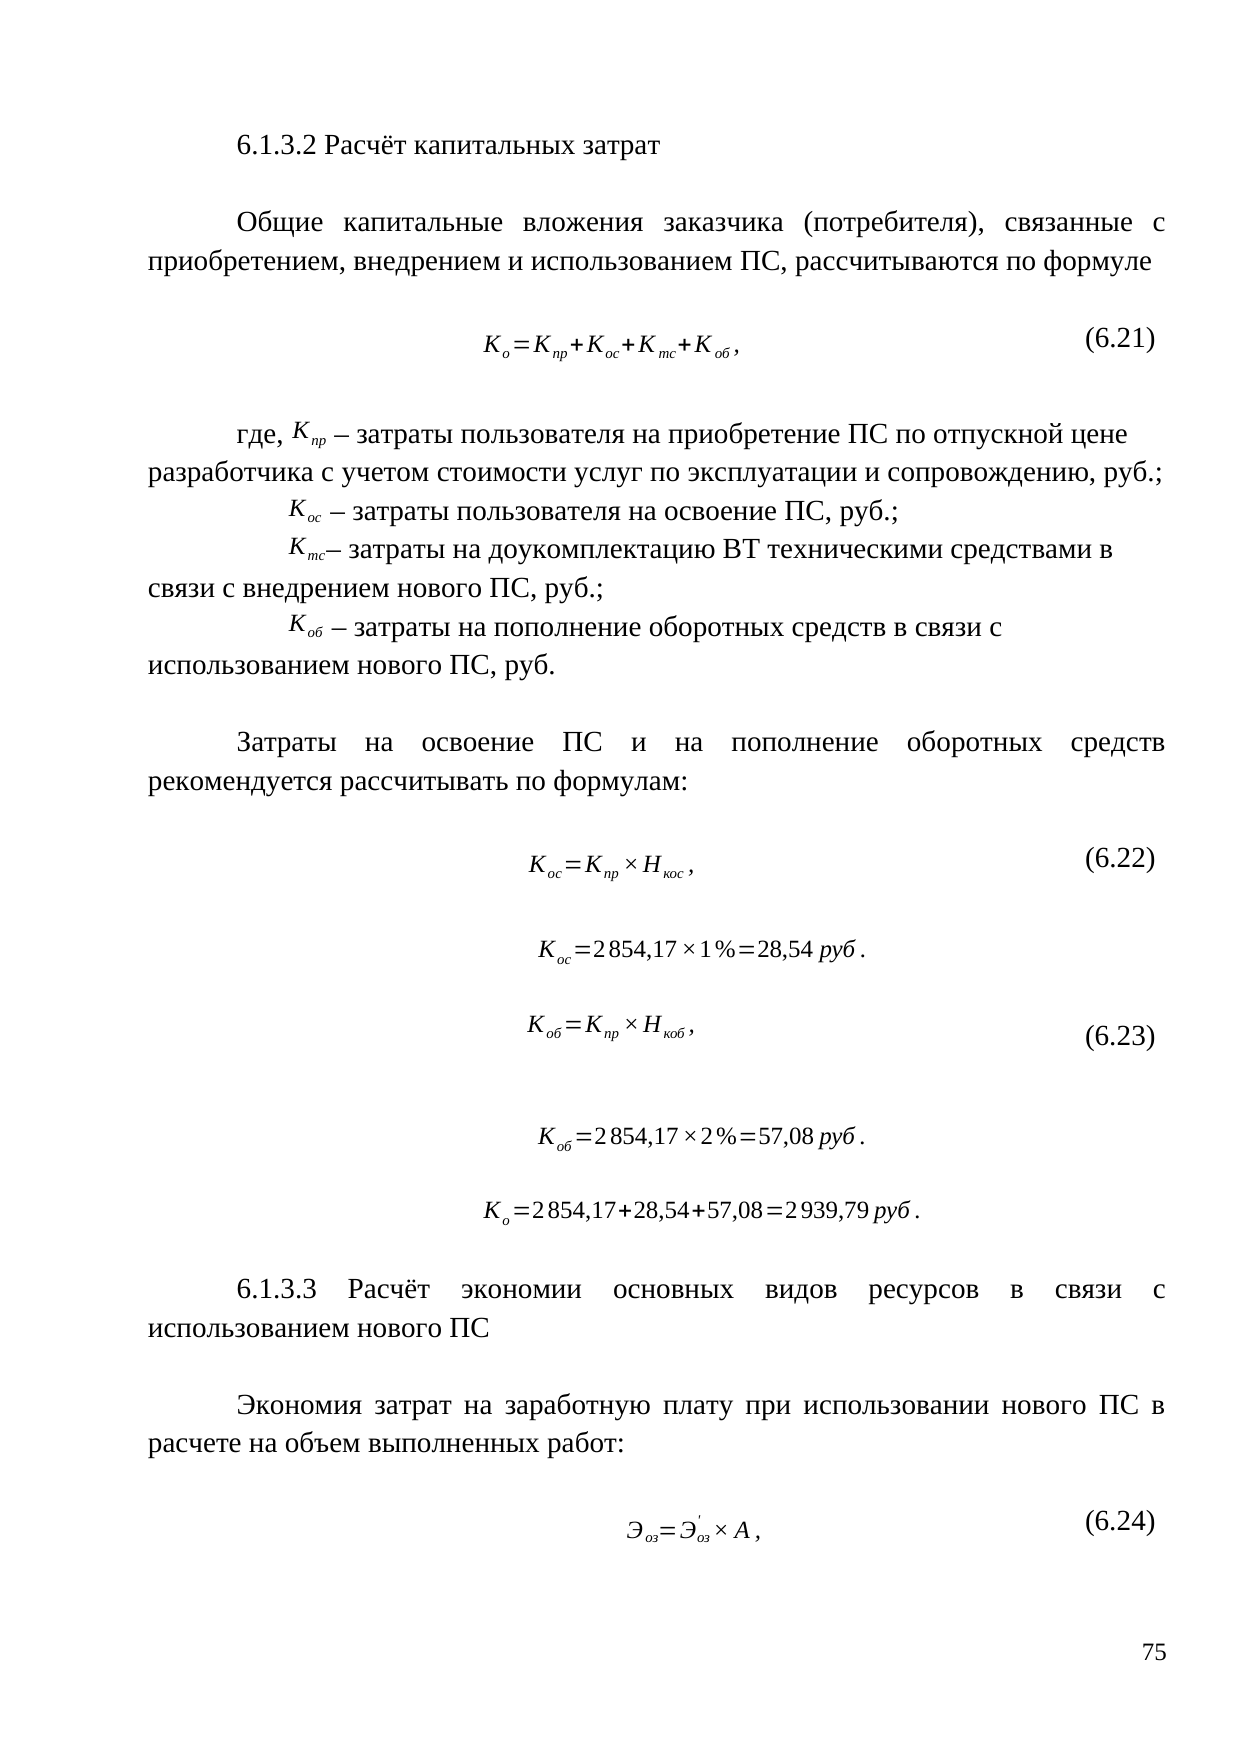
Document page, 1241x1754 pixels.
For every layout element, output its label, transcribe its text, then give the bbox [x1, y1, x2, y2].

table_header (6.21) [985, 320, 1167, 377]
table_header [148, 1503, 981, 1560]
text – затраты на доукомплектацию ВТ техническими средствами в связи с внедрением нового ПС, руб.; [148, 532, 1167, 604]
text Затраты на освоение ПС и на пополнение оборотных средств рекомендуется рассчитывать по формулам: [148, 724, 1167, 796]
table_header [148, 1010, 1073, 1084]
table_header (6.23) [1074, 1010, 1167, 1084]
text – затраты пользователя на освоение ПС, руб.; [148, 493, 1167, 527]
text 6.1.3.2 Расчёт капитальных затрат [148, 127, 1167, 161]
text Экономия затрат на заработную плату при использовании нового ПС в расчете на объем выполненных работ: [148, 1387, 1167, 1459]
table_header [148, 320, 985, 377]
text 6.1.3.3 Расчёт экономии основных видов ресурсов в связи с использованием нового ПС [148, 1271, 1167, 1343]
table_header (6.24) [981, 1503, 1167, 1560]
text – затраты на пополнение оборотных средств в связи с использованием нового ПС, руб. [148, 609, 1167, 681]
text где, – затраты пользователя на приобретение ПС по отпускной цене разработчика с учетом стоимости услуг по эксплуатации и сопровождению, руб.; [148, 416, 1167, 488]
table_header (6.22) [985, 840, 1167, 898]
table_header [148, 840, 985, 898]
text Общие капитальные вложения заказчика (потребителя), связанные с приобретением, внедрением и использованием ПС, рассчитываются по формуле [148, 204, 1167, 276]
